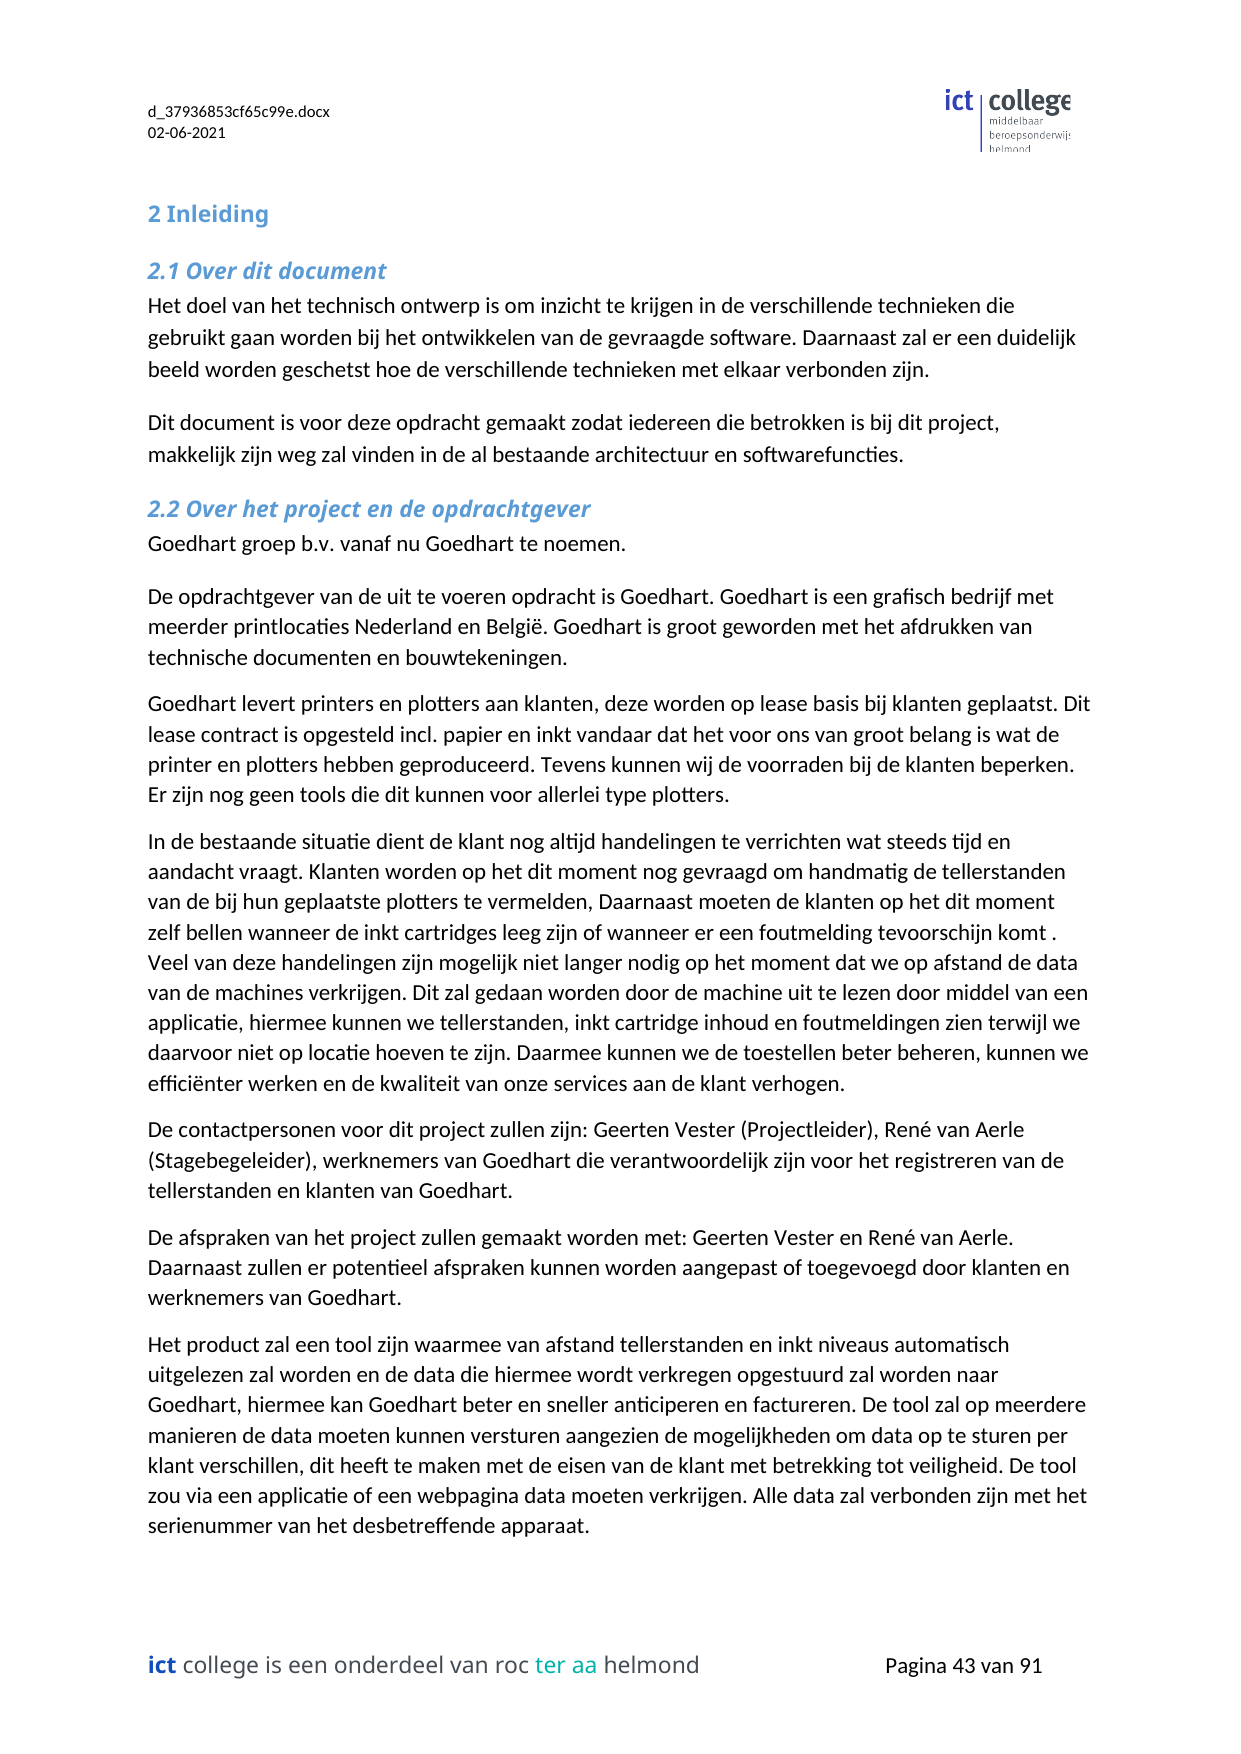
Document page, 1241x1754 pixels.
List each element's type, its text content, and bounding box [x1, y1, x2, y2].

picture [945, 89, 1071, 152]
text Dit document is voor deze opdracht gemaakt zodat iedereen die betrokken is bij dit project, makkelijk zijn weg zal vinden in de al bestaande architectuur en softwarefuncties. [148, 408, 1093, 468]
text Goedhart groep b.v. vanaf nu Goedhart te noemen. [148, 529, 1093, 557]
text In de bestaande situatie dient de klant nog altijd handelingen te verrichten wat steeds tijd en aandacht vraagt. Klanten worden op het dit moment nog gevraagd om handmatig de tellerstanden van de bij hun geplaatste plotters te vermelden, Daarnaast moeten de klanten op het dit moment zelf bellen wanneer de inkt cartridges leeg zijn of wanneer er een foutmelding tevoorschijn komt . Veel van deze handelingen zijn mogelijk niet langer nodig op het moment dat we op afstand de data van de machines verkrijgen. Dit zal gedaan worden door de machine uit te lezen door middel van een applicatie, hiermee kunnen we tellerstanden, inkt cartridge inhoud en foutmeldingen zien terwijl we daarvoor niet op locatie hoeven te zijn. Daarmee kunnen we de toestellen beter beheren, kunnen we efficiënter werken en de kwaliteit van onze services aan de klant verhogen. [148, 827, 1093, 1097]
text De afspraken van het project zullen gemaakt worden met: Geerten Vester en René van Aerle. Daarnaast zullen er potentieel afspraken kunnen worden aangepast of toegevoegd door klanten en werknemers van Goedhart. [148, 1223, 1093, 1311]
subtitle 2.2 Over het project en de opdrachtgever [148, 493, 1093, 524]
subtitle 2.1 Over dit document [148, 255, 1093, 286]
subtitle 2 Inleiding [148, 198, 1093, 229]
text De contactpersonen voor dit project zullen zijn: Geerten Vester (Projectleider), René van Aerle (Stagebegeleider), werknemers van Goedhart die verantwoordelijk zijn voor het registreren van de tellerstanden en klanten van Goedhart. [148, 1116, 1093, 1204]
text De opdrachtgever van de uit te voeren opdracht is Goedhart. Goedhart is een grafisch bedrijf met meerder printlocaties Nederland en België. Goedhart is groot geworden met het afdrukken van technische documenten en bouwtekeningen. [148, 582, 1093, 671]
text Het product zal een tool zijn waarmee van afstand tellerstanden en inkt niveaus automatisch uitgelezen zal worden en de data die hiermee wordt verkregen opgestuurd zal worden naar Goedhart, hiermee kan Goedhart beter en sneller anticiperen en factureren. De tool zal op meerdere manieren de data moeten kunnen versturen aangezien de mogelijkheden om data op te sturen per klant verschillen, dit heeft te maken met de eisen van de klant met betrekking tot veiligheid. De tool zou via een applicatie of een webpagina data moeten verkrijgen. Alle data zal verbonden zijn met het serienummer van het desbetreffende apparaat. [148, 1330, 1093, 1539]
text Het doel van het technisch ontwerp is om inzicht te krijgen in de verschillende technieken die gebruikt gaan worden bij het ontwikkelen van de gevraagde software. Daarnaast zal er een duidelijk beeld worden geschetst hoe de verschillende technieken met elkaar verbonden zijn. [148, 291, 1093, 383]
text Goedhart levert printers en plotters aan klanten, deze worden op lease basis bij klanten geplaatst. Dit lease contract is opgesteld incl. papier en inkt vandaar dat het voor ons van groot belang is wat de printer en plotters hebben geproduceerd. Tevens kunnen wij de voorraden bij de klanten beperken. Er zijn nog geen tools die dit kunnen voor allerlei type plotters. [148, 689, 1093, 808]
